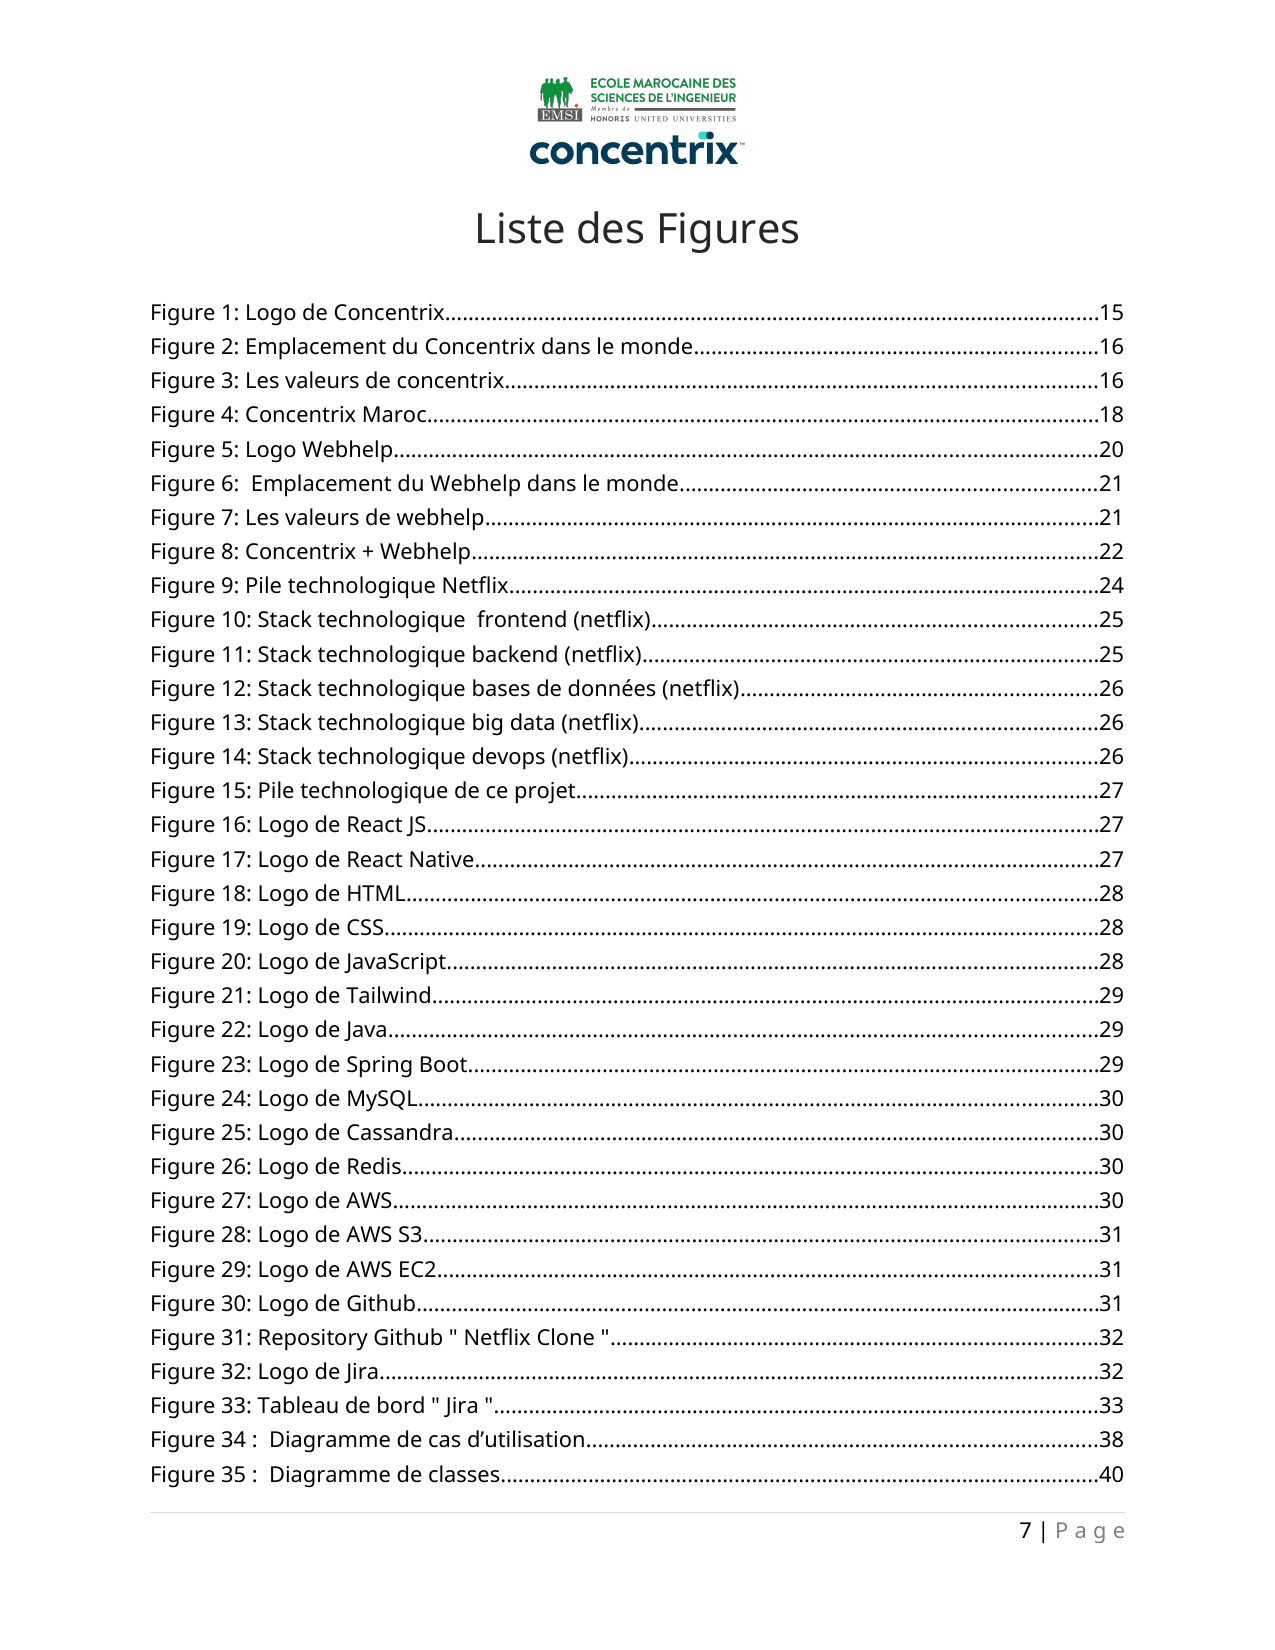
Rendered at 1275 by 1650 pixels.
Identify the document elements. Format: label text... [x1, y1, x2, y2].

text Figure 15: Pile technologique de ce projet 27 [150, 775, 1125, 805]
picture [528, 75, 747, 170]
text Figure 1: Logo de Concentrix 15 [150, 297, 1125, 327]
text Figure 33: Tableau de bord " Jira " 33 [150, 1390, 1125, 1420]
text Figure 35 : Diagramme de classes 40 [150, 1459, 1125, 1488]
text Figure 18: Logo de HTML 28 [150, 878, 1125, 908]
text Figure 14: Stack technologique devops (netflix) 26 [150, 741, 1125, 771]
text Figure 8: Concentrix + Webhelp 22 [150, 536, 1125, 566]
text Figure 24: Logo de MySQL 30 [150, 1083, 1125, 1113]
text Figure 7: Les valeurs de webhelp 21 [150, 502, 1125, 532]
text Figure 17: Logo de React Native 27 [150, 844, 1125, 873]
text Figure 13: Stack technologique big data (netflix) 26 [150, 707, 1125, 737]
text Figure 27: Logo de AWS 30 [150, 1185, 1125, 1215]
text Figure 29: Logo de AWS EC2 31 [150, 1254, 1125, 1283]
subtitle Liste des Figures [150, 199, 1125, 256]
text Figure 30: Logo de Github 31 [150, 1288, 1125, 1318]
text Figure 6: Emplacement du Webhelp dans le monde 21 [150, 468, 1125, 498]
text Figure 20: Logo de JavaScript 28 [150, 946, 1125, 976]
text Figure 31: Repository Github " Netflix Clone " 32 [150, 1322, 1125, 1352]
text Figure 26: Logo de Redis 30 [150, 1151, 1125, 1181]
text Figure 16: Logo de React JS 27 [150, 809, 1125, 839]
text Figure 25: Logo de Cassandra 30 [150, 1117, 1125, 1147]
text Figure 5: Logo Webhelp 20 [150, 434, 1125, 463]
text Figure 19: Logo de CSS 28 [150, 912, 1125, 942]
text Figure 21: Logo de Tailwind 29 [150, 980, 1125, 1010]
text Figure 32: Logo de Jira 32 [150, 1356, 1125, 1386]
text Figure 34 : Diagramme de cas d’utilisation 38 [150, 1424, 1125, 1454]
text Figure 23: Logo de Spring Boot 29 [150, 1049, 1125, 1078]
text Figure 11: Stack technologique backend (netflix) 25 [150, 639, 1125, 668]
text Figure 4: Concentrix Maroc 18 [150, 399, 1125, 429]
text Figure 10: Stack technologique frontend (netflix) 25 [150, 604, 1125, 634]
text Figure 2: Emplacement du Concentrix dans le monde 16 [150, 331, 1125, 361]
text Figure 28: Logo de AWS S3 31 [150, 1219, 1125, 1249]
text Figure 22: Logo de Java 29 [150, 1014, 1125, 1044]
text Figure 3: Les valeurs de concentrix 16 [150, 365, 1125, 395]
text Figure 9: Pile technologique Netflix 24 [150, 570, 1125, 600]
text Figure 12: Stack technologique bases de données (netflix) 26 [150, 673, 1125, 703]
